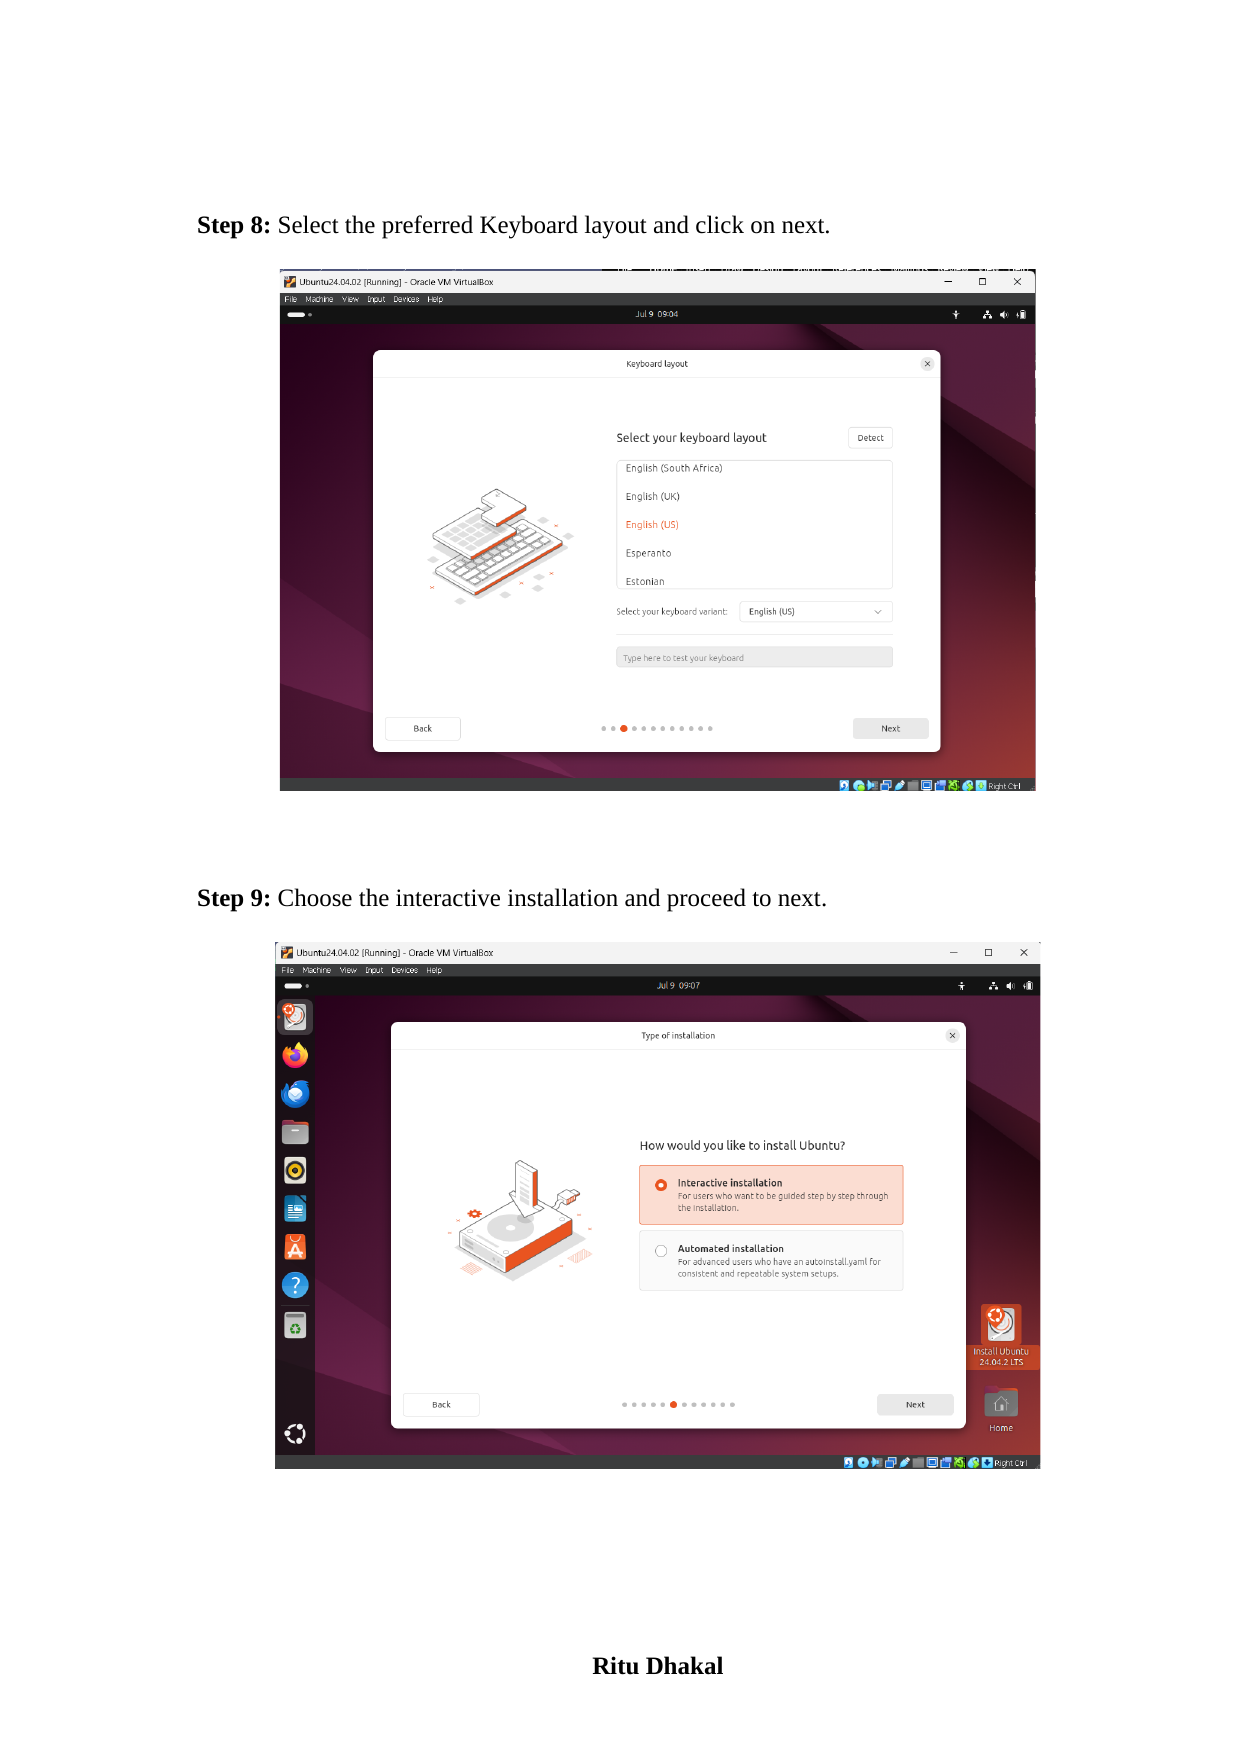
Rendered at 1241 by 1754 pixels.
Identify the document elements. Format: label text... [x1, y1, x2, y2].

text Step 9: Choose the interactive installation and proceed to next. [197, 883, 1090, 911]
picture [275, 942, 1041, 1469]
text Step 8: Select the preferred Keyboard layout and click on next. [197, 210, 1090, 238]
picture [279, 269, 1036, 791]
